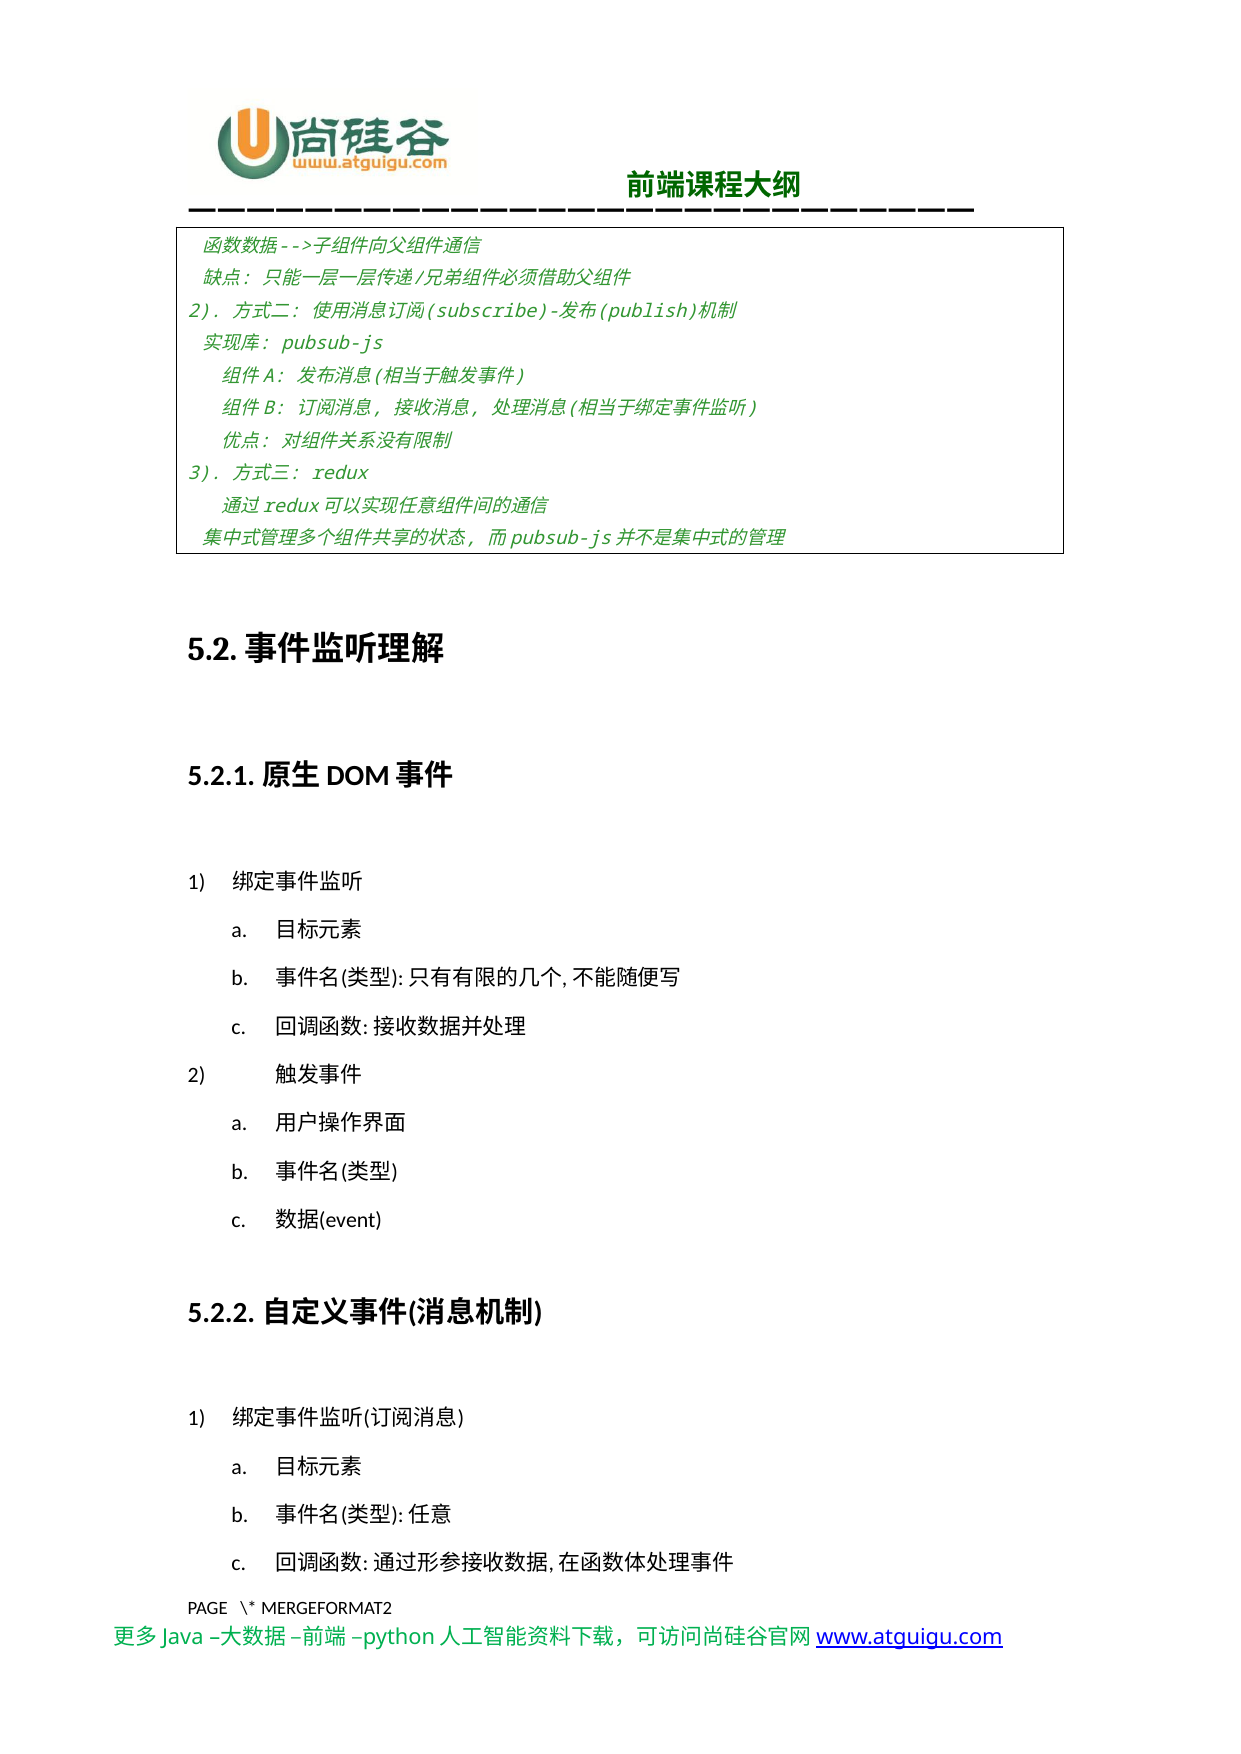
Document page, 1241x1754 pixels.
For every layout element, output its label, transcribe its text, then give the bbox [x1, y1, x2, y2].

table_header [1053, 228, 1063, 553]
picture [187, 88, 479, 195]
list 回调函数: 接收数据并处理 [231, 1008, 1053, 1041]
list 事件名(类型): 任意 [231, 1497, 1053, 1529]
list 事件名(类型) [231, 1153, 1053, 1186]
list 绑定事件监听(订阅消息) [187, 1400, 1053, 1432]
list 数据(event) [231, 1202, 1053, 1234]
list 事件名(类型): 只有有限的几个, 不能随便写 [231, 960, 1053, 992]
list 绑定事件监听 [187, 863, 1053, 896]
list 用户操作界面 [231, 1105, 1053, 1137]
list 目标元素 [231, 912, 1053, 944]
list 目标元素 [231, 1448, 1053, 1481]
subtitle 5.2.2. 自定义事件(消息机制) [187, 1277, 1053, 1342]
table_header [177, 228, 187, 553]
subtitle 5.2.1. 原生DOM事件 [187, 740, 1053, 805]
list 触发事件 [187, 1057, 1053, 1089]
list 回调函数: 通过形参接收数据, 在函数体处理事件 [231, 1545, 1053, 1577]
subtitle 5.2. 事件监听理解 [187, 613, 1053, 678]
